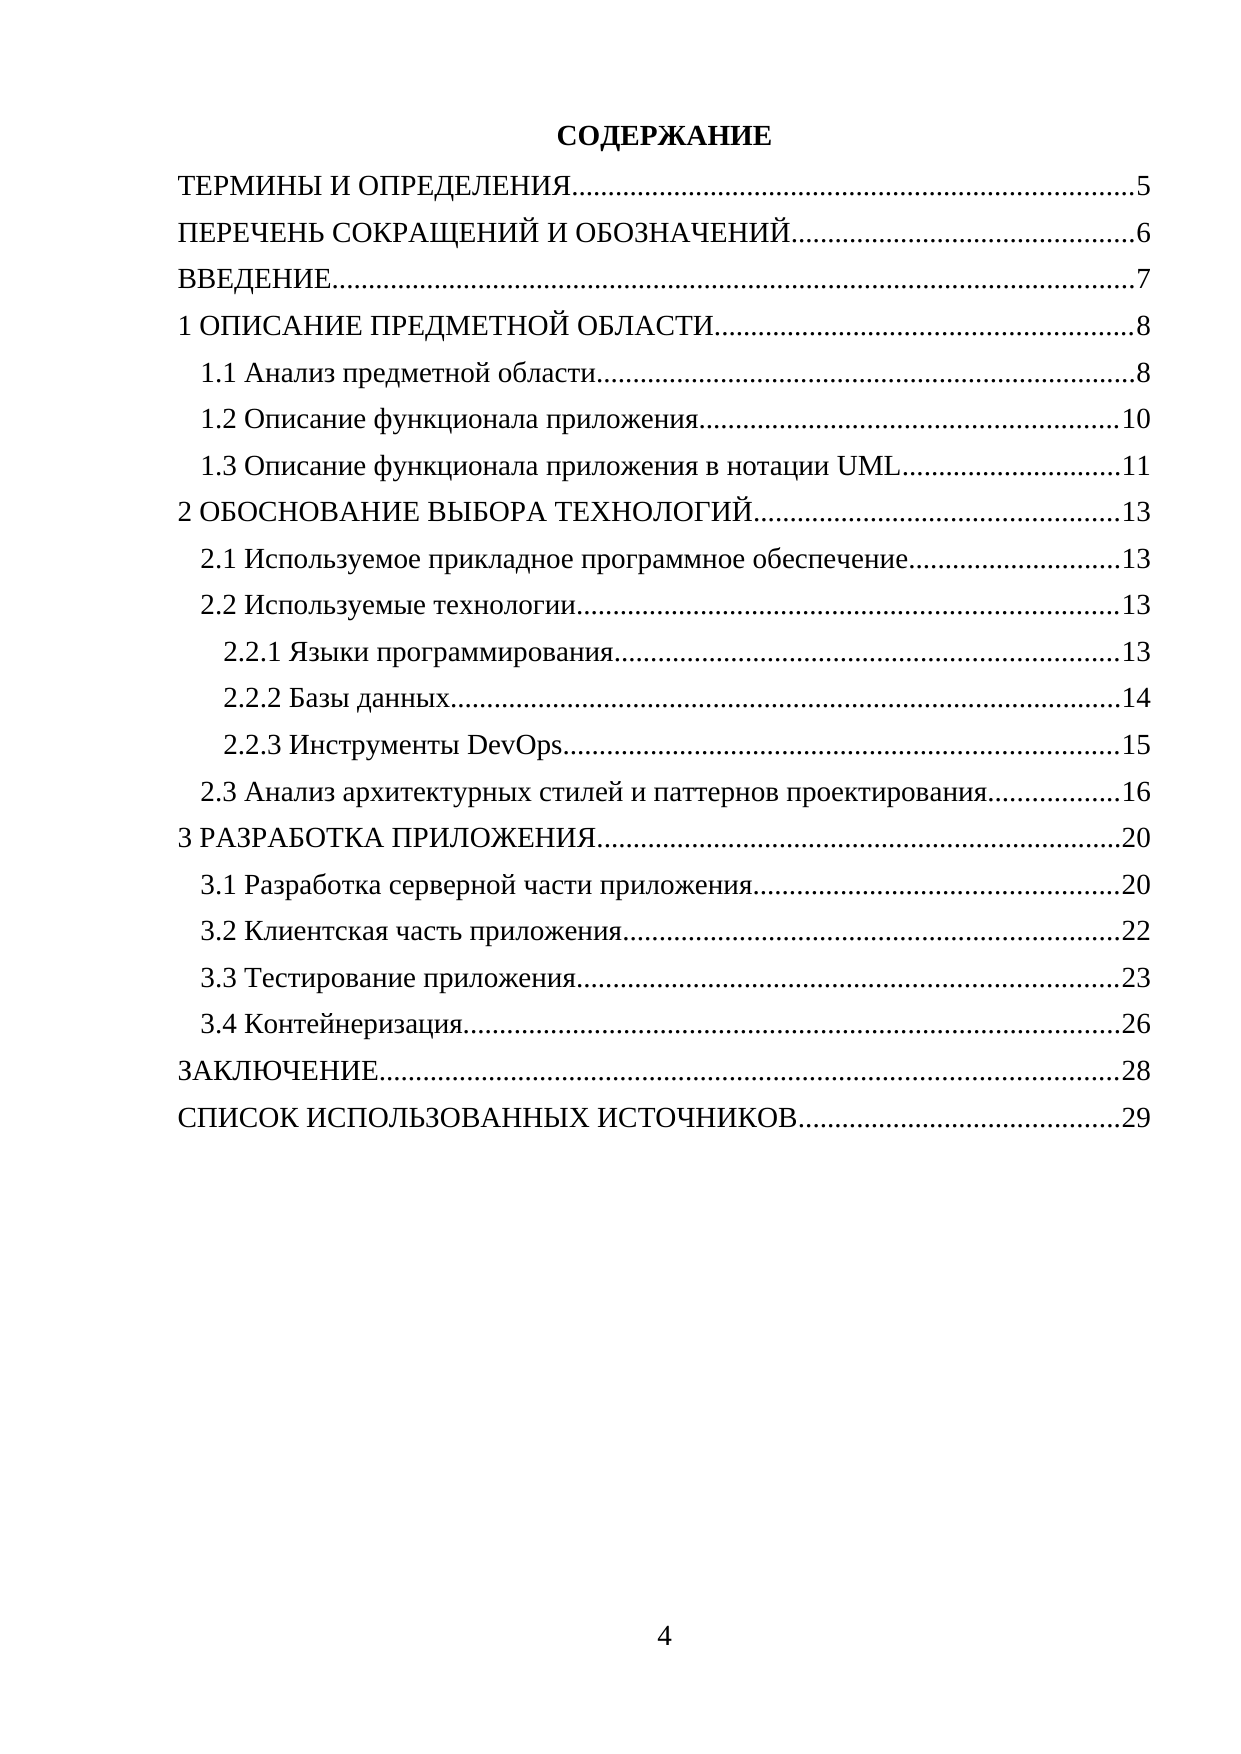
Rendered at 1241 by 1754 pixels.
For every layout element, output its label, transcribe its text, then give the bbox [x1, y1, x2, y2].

text СОДЕРЖАНИЕ [177, 118, 1152, 152]
